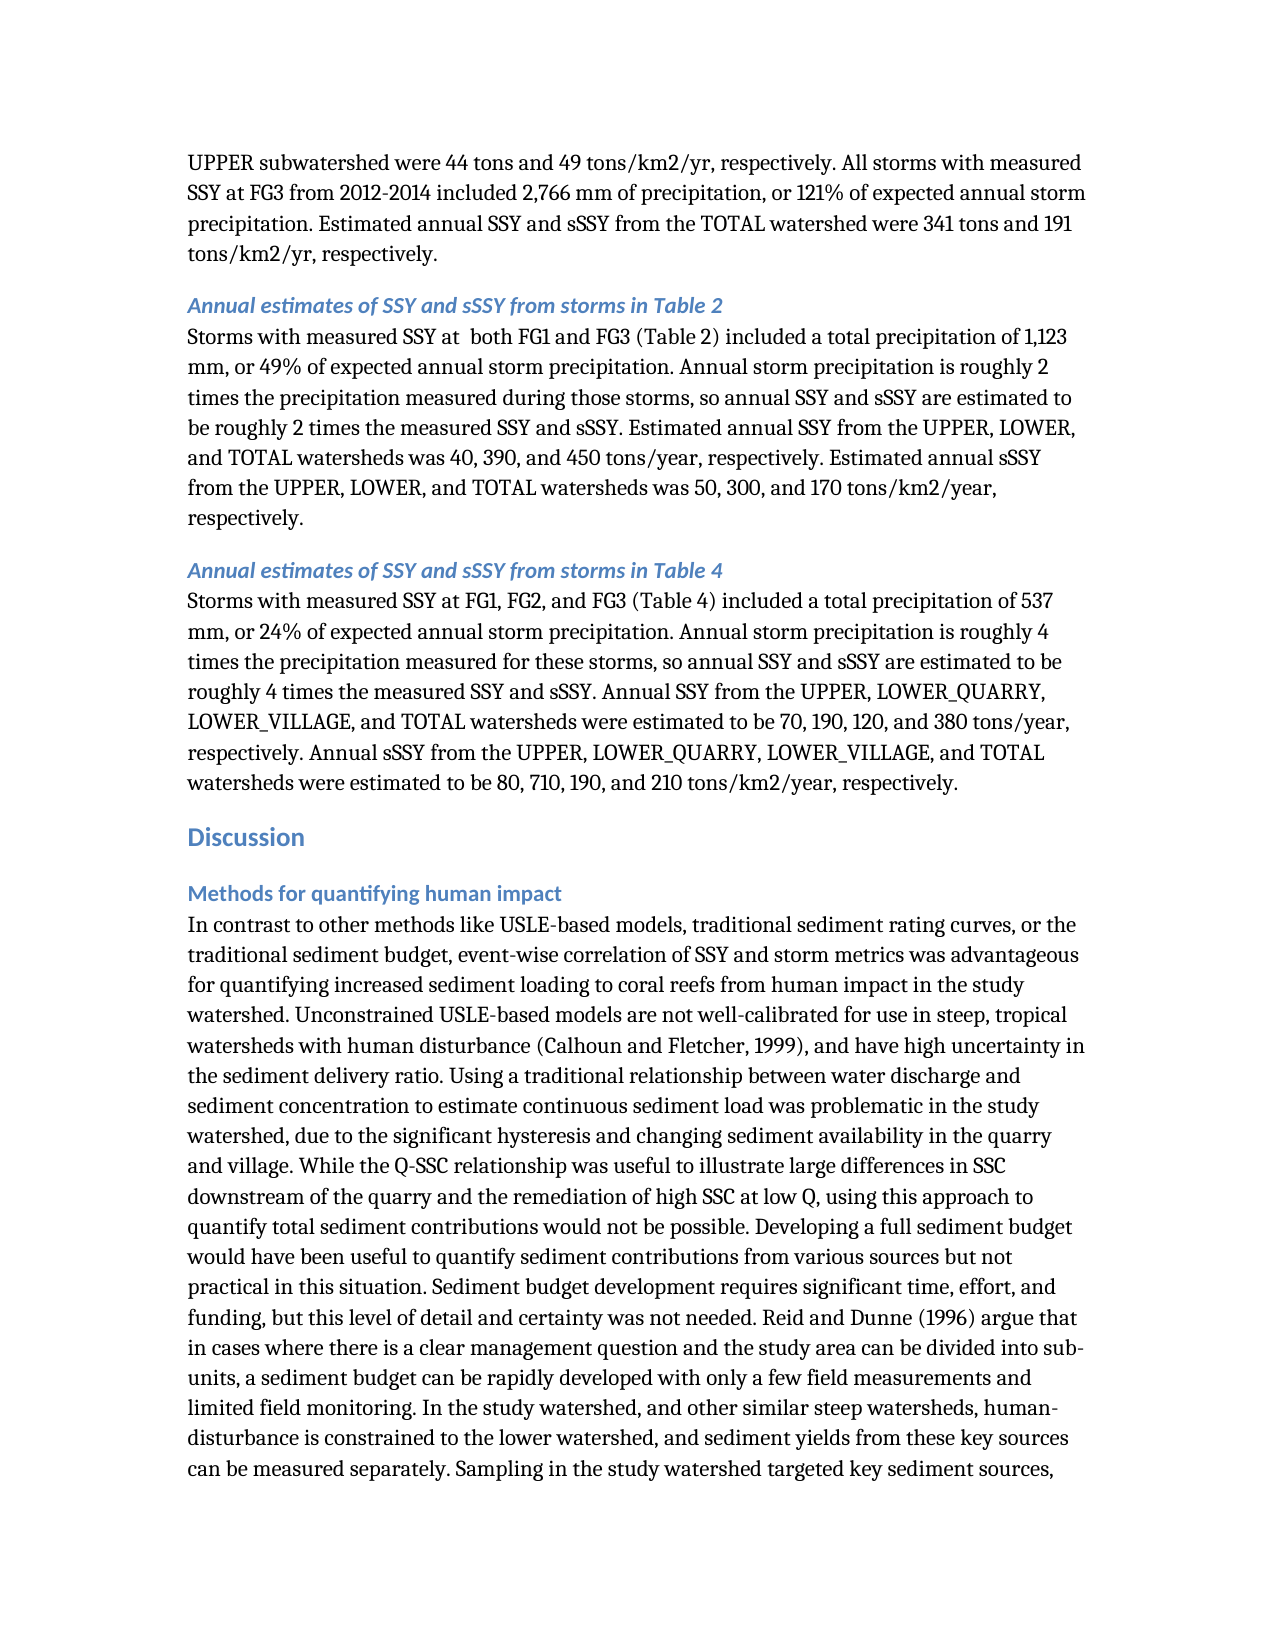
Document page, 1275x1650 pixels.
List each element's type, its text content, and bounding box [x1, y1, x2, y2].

subtitle Discussion [187, 821, 1087, 854]
text Storms with measured SSY at FG1, FG2, and FG3 (Table 4) included a total precipitation of 537 mm, or 24% of expected annual storm precipitation. Annual storm precipitation is roughly 4 times the precipitation measured for these storms, so annual SSY and sSSY are estimated to be roughly 4 times the measured SSY and sSSY. Annual SSY from the UPPER, LOWER_QUARRY, LOWER_VILLAGE, and TOTAL watersheds were estimated to be 70, 190, 120, and 380 tons/year, respectively. Annual sSSY from the UPPER, LOWER_QUARRY, LOWER_VILLAGE, and TOTAL watersheds were estimated to be 80, 710, 190, and 210 tons/km2/year, respectively. [187, 588, 1087, 796]
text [187, 912, 1087, 1482]
subtitle Annual estimates of SSY and sSSY from storms in Table 4 [187, 556, 1087, 584]
subtitle Annual estimates of SSY and sSSY from storms in Table 2 [187, 292, 1087, 320]
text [187, 150, 1087, 267]
subtitle Methods for quantifying human impact [187, 879, 1087, 907]
text Storms with measured SSY at both FG1 and FG3 (Table 2) included a total precipitation of 1,123 mm, or 49% of expected annual storm precipitation. Annual storm precipitation is roughly 2 times the precipitation measured during those storms, so annual SSY and sSSY are estimated to be roughly 2 times the measured SSY and sSSY. Estimated annual SSY from the UPPER, LOWER, and TOTAL watersheds was 40, 390, and 450 tons/year, respectively. Estimated annual sSSY from the UPPER, LOWER, and TOTAL watersheds was 50, 300, and 170 tons/km2/year, respectively. [187, 324, 1087, 531]
